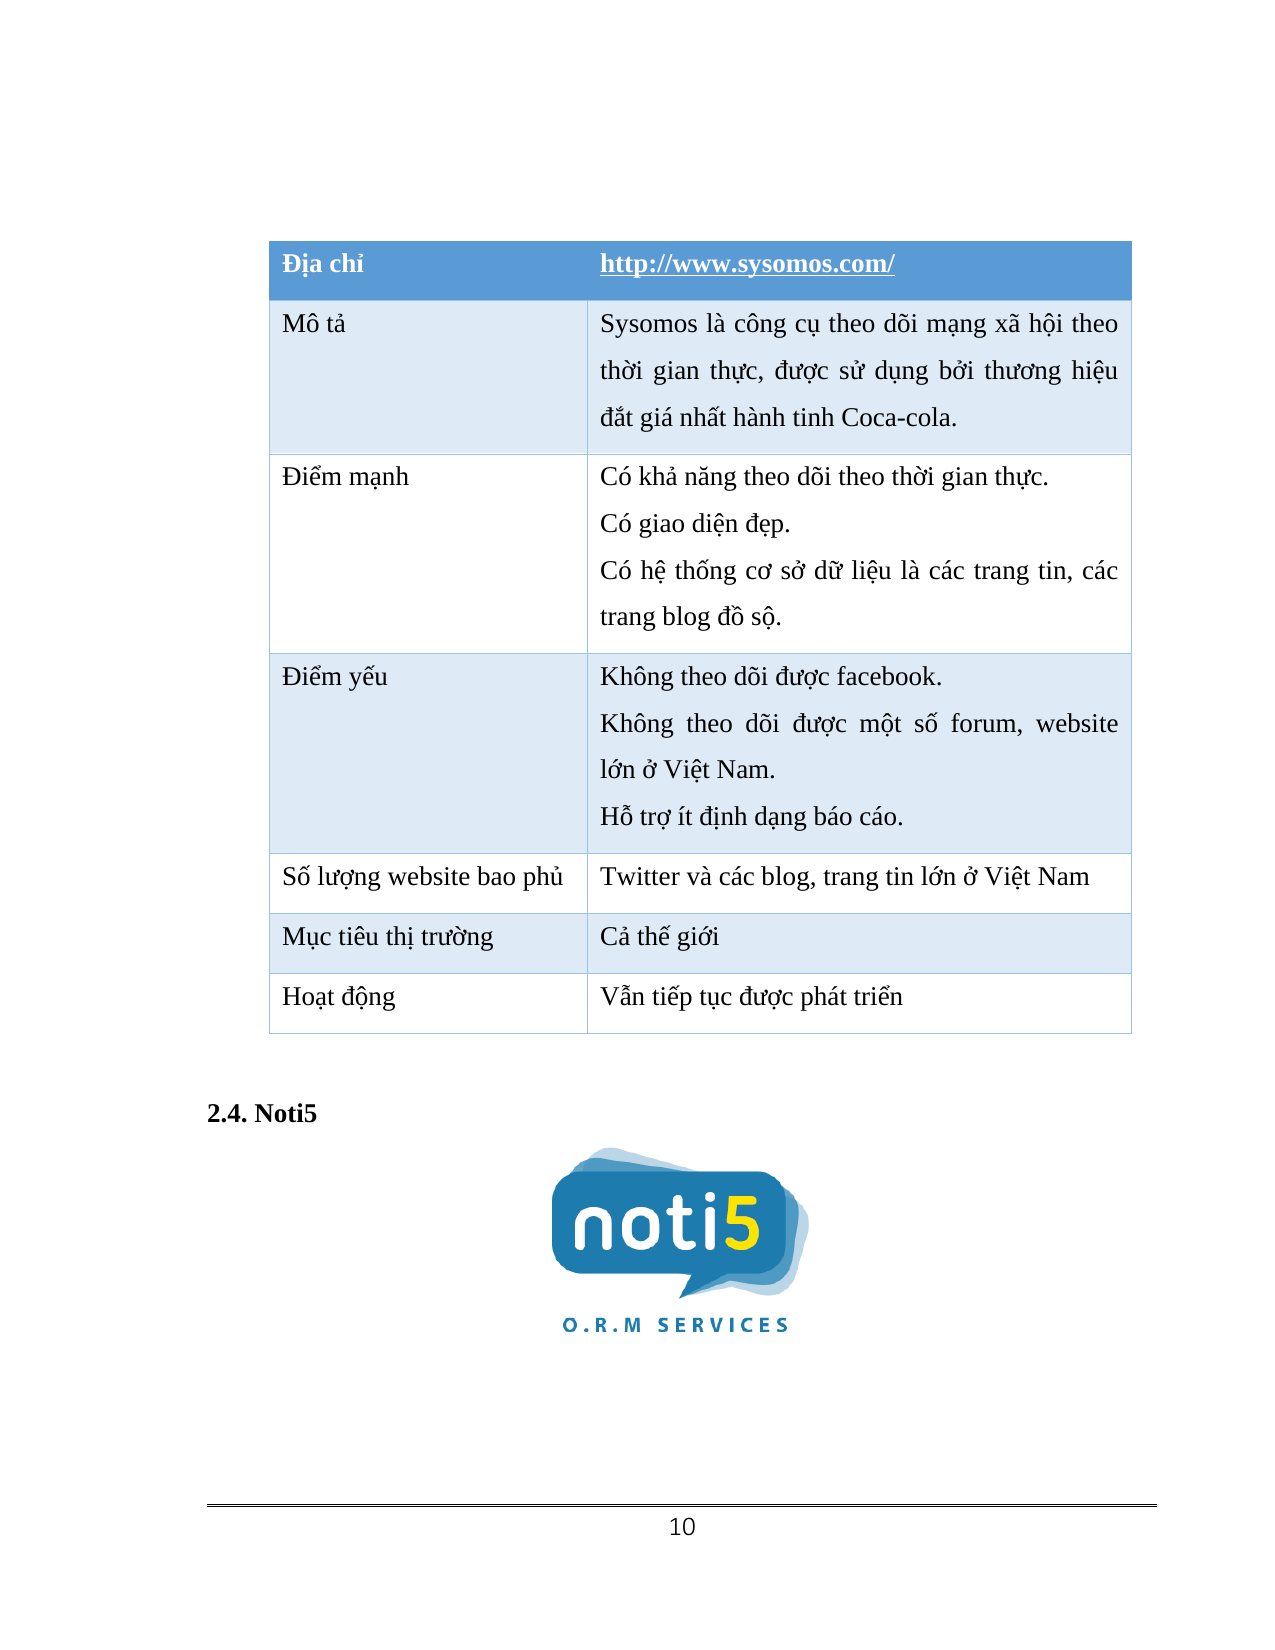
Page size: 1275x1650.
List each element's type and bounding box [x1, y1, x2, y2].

picture [551, 1143, 813, 1332]
